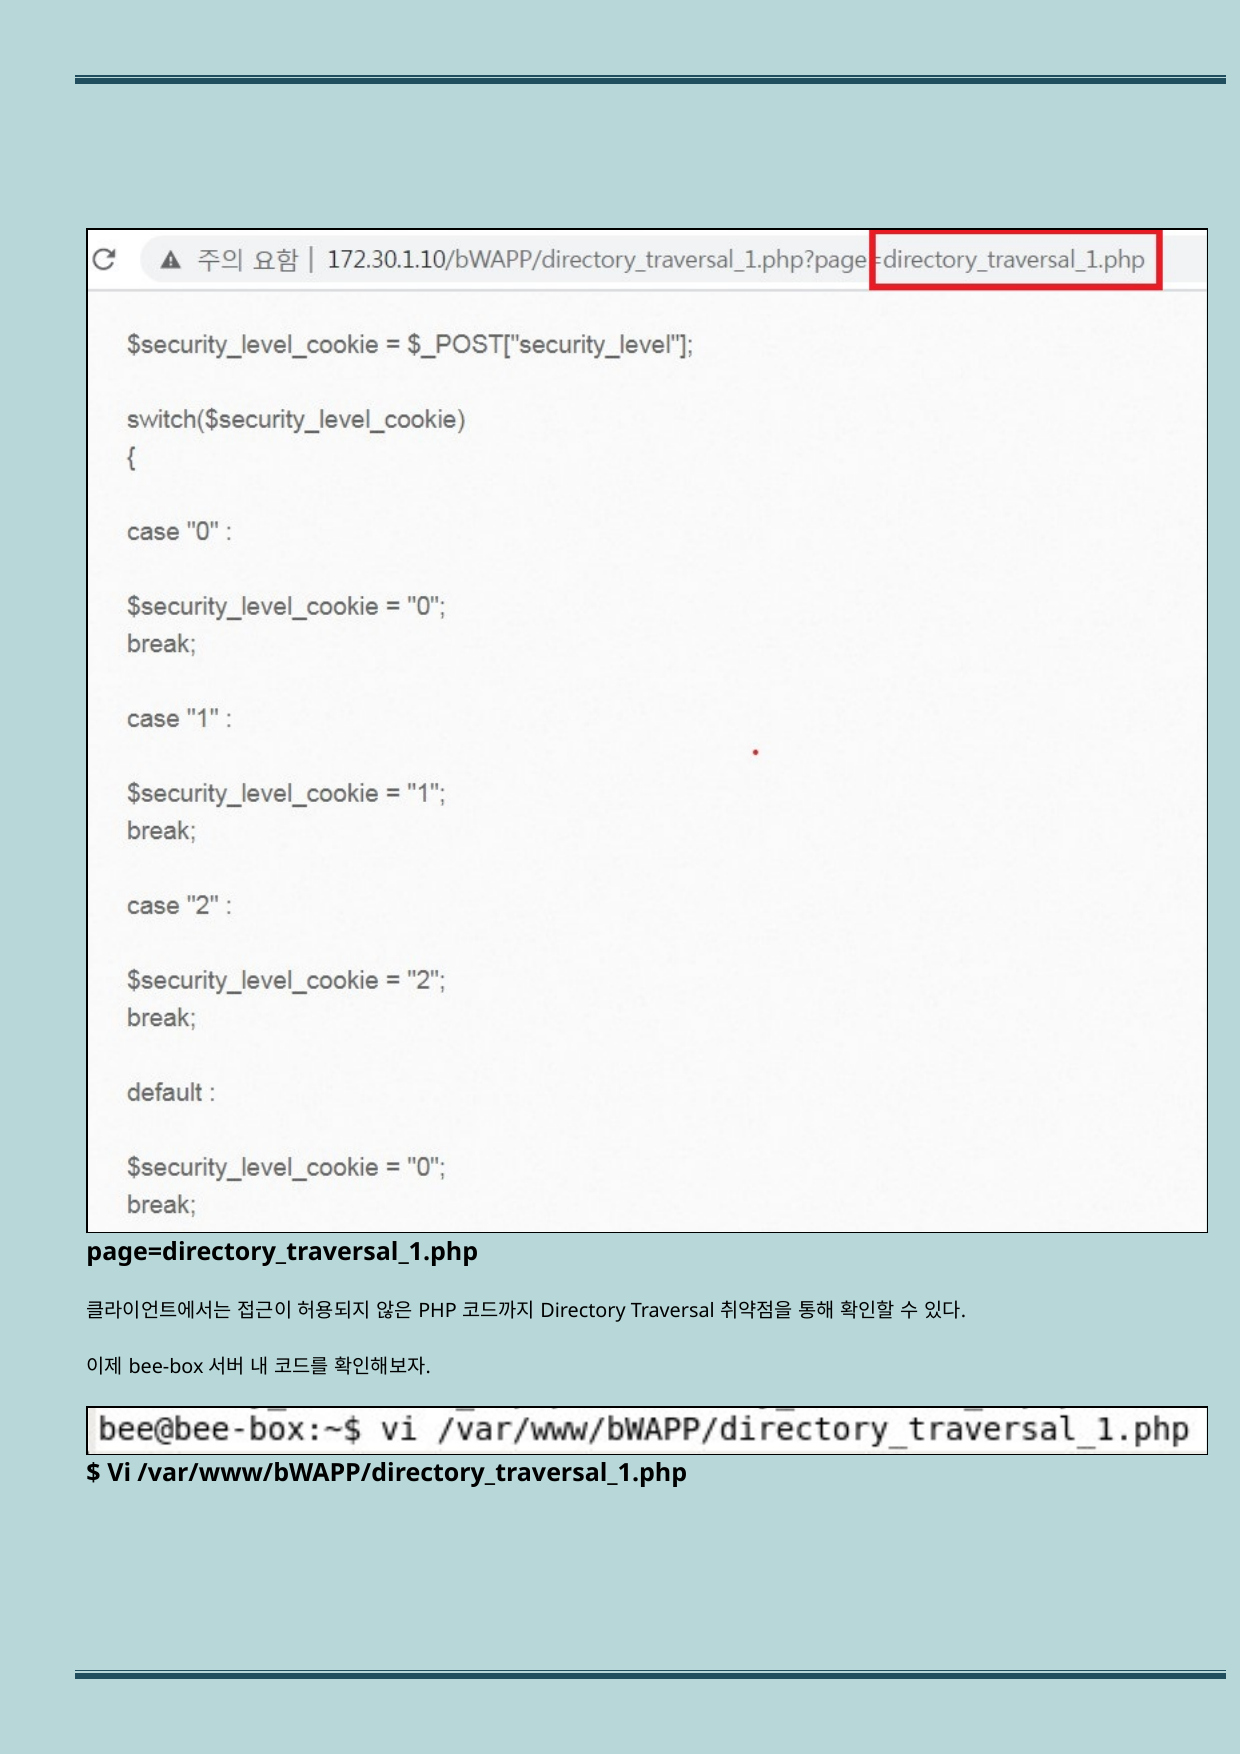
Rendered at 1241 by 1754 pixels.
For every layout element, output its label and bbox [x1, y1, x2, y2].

picture [88, 1408, 1207, 1454]
table_header [75, 84, 1226, 1669]
picture [88, 230, 1207, 1232]
